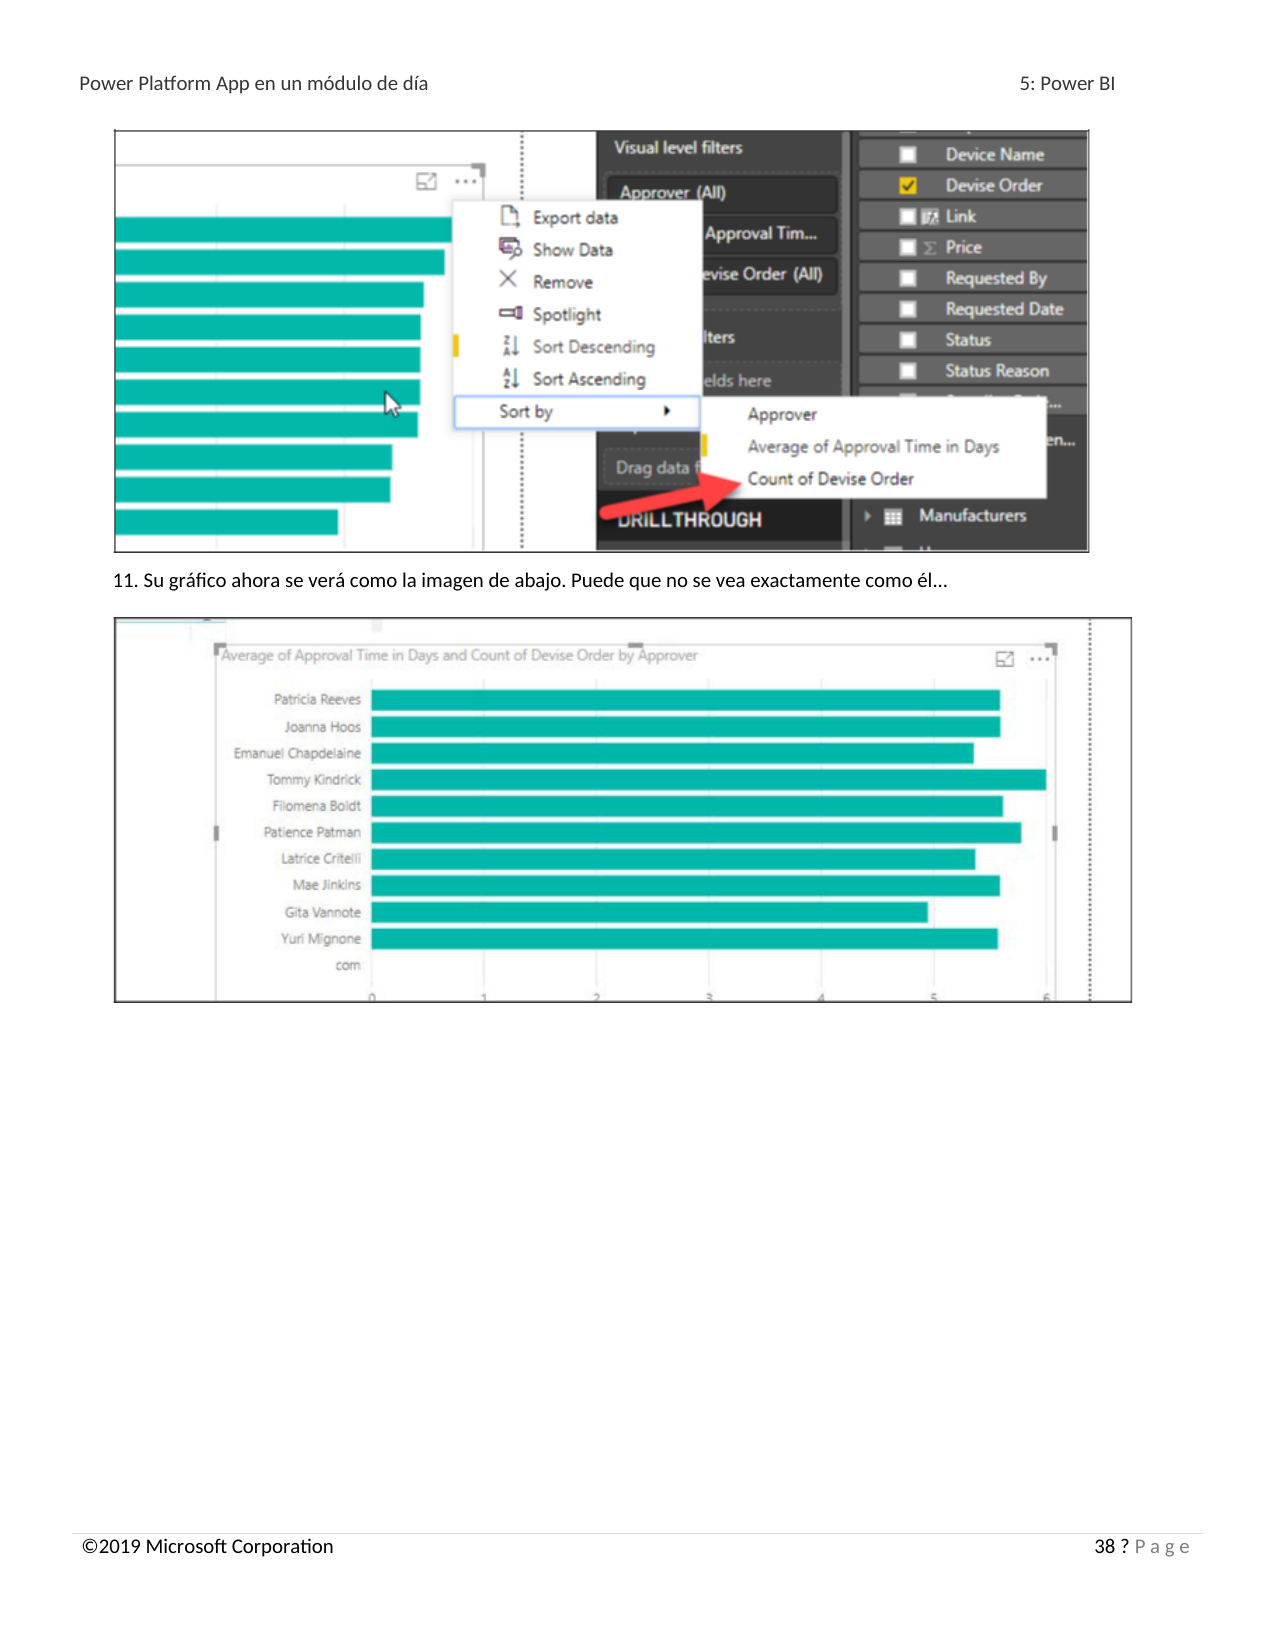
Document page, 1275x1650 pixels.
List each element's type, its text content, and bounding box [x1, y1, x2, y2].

picture [113, 129, 1090, 553]
text 11. Su gráfico ahora se verá como la imagen de abajo. Puede que no se vea exactamente como él... [112, 567, 1196, 593]
text ©2019 Microsoft Corporation 38 ? P a g e [81, 1533, 1196, 1559]
picture [113, 617, 1133, 1003]
text Power Platform App en un módulo de día 5: Power BI [79, 71, 1196, 96]
